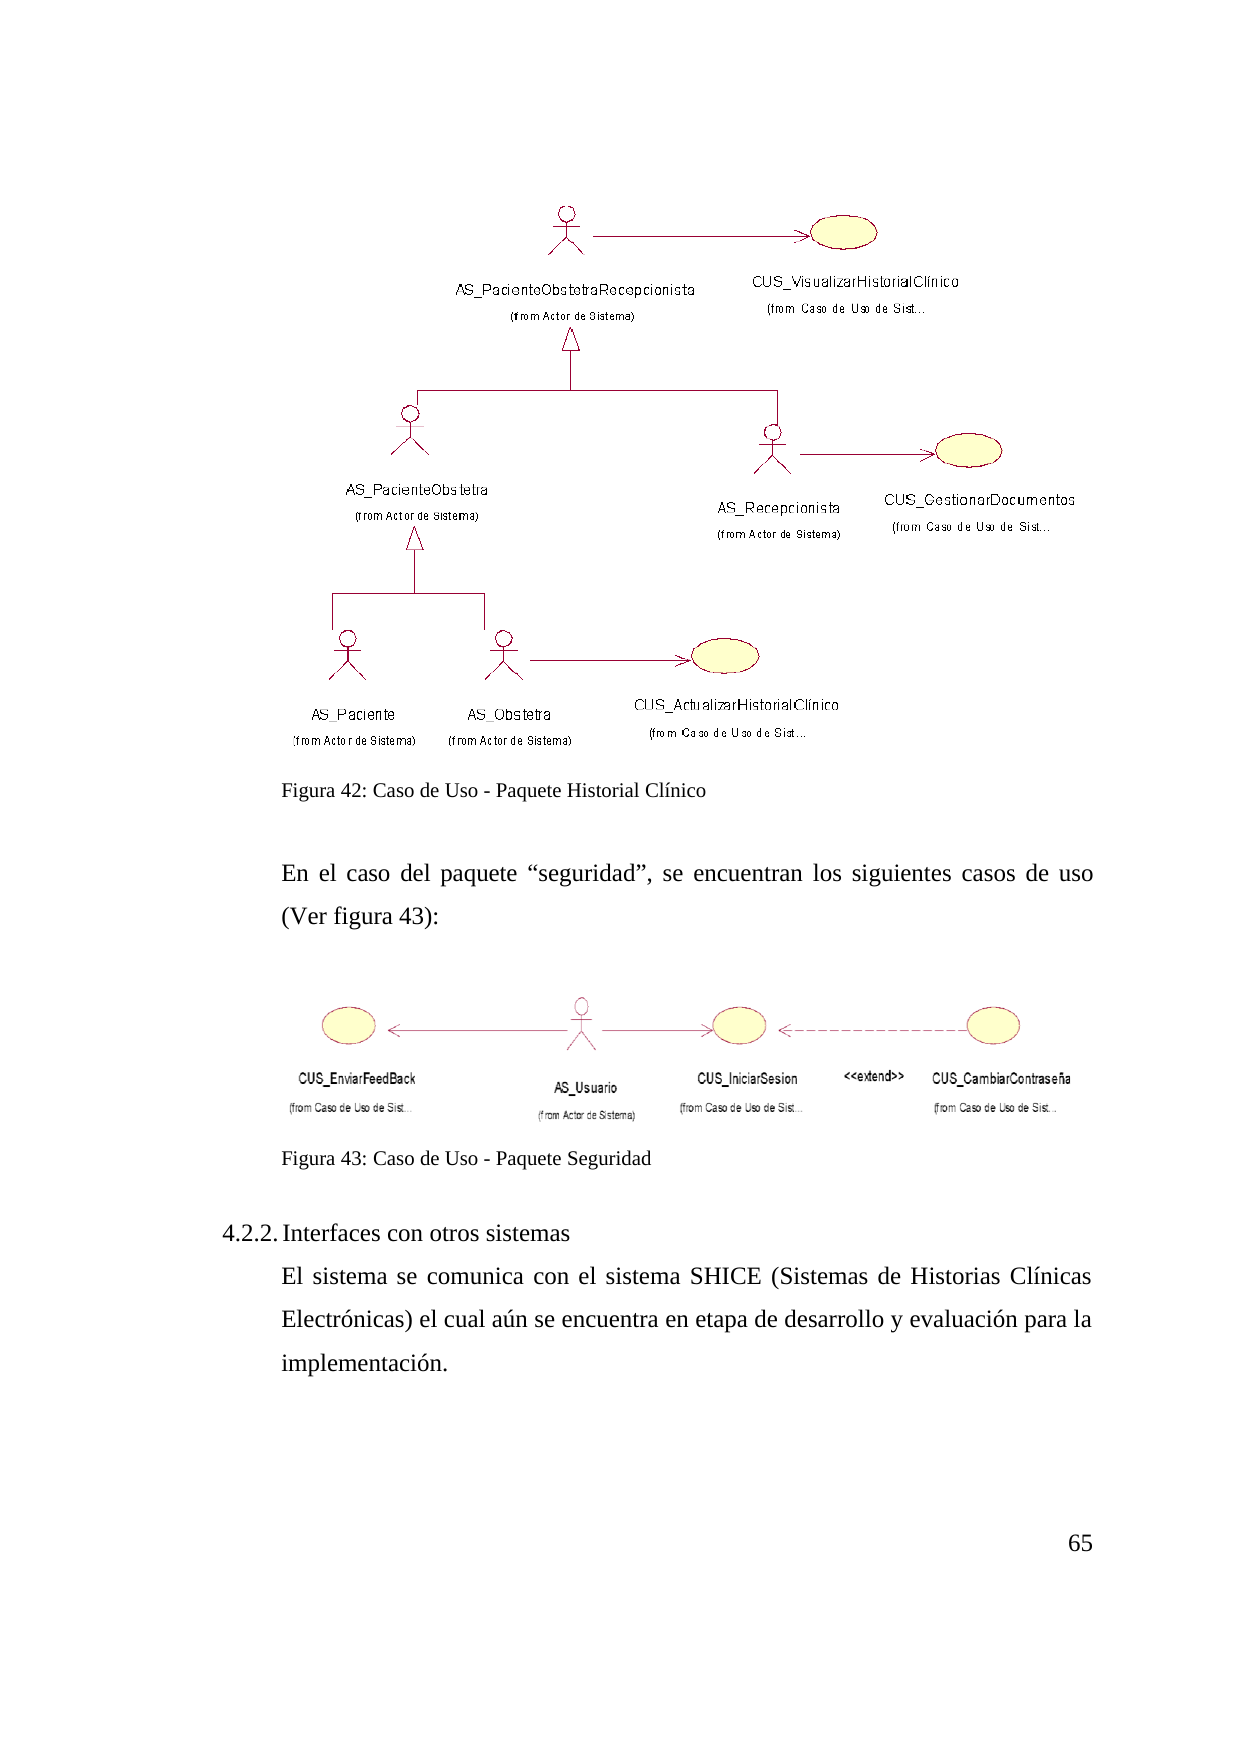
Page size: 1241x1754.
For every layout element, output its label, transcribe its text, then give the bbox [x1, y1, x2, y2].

picture [293, 206, 1074, 746]
text El sistema se comunica con el sistema SHICE (Sistemas de Historias Clínicas Electrónicas) el cual aún se encuentra en etapa de desarrollo y evaluación para la implementación. [281, 1261, 1093, 1376]
picture [289, 997, 1071, 1122]
list Interfaces con otros sistemas [222, 1218, 1107, 1247]
text Figura 42: Caso de Uso - Paquete Historial Clínico [281, 778, 1107, 802]
text En el caso del paquete “seguridad”, se encuentran los siguientes casos de uso (Ver figura 43): [281, 858, 1093, 930]
text Figura 43: Caso de Uso - Paquete Seguridad [281, 1146, 1107, 1170]
